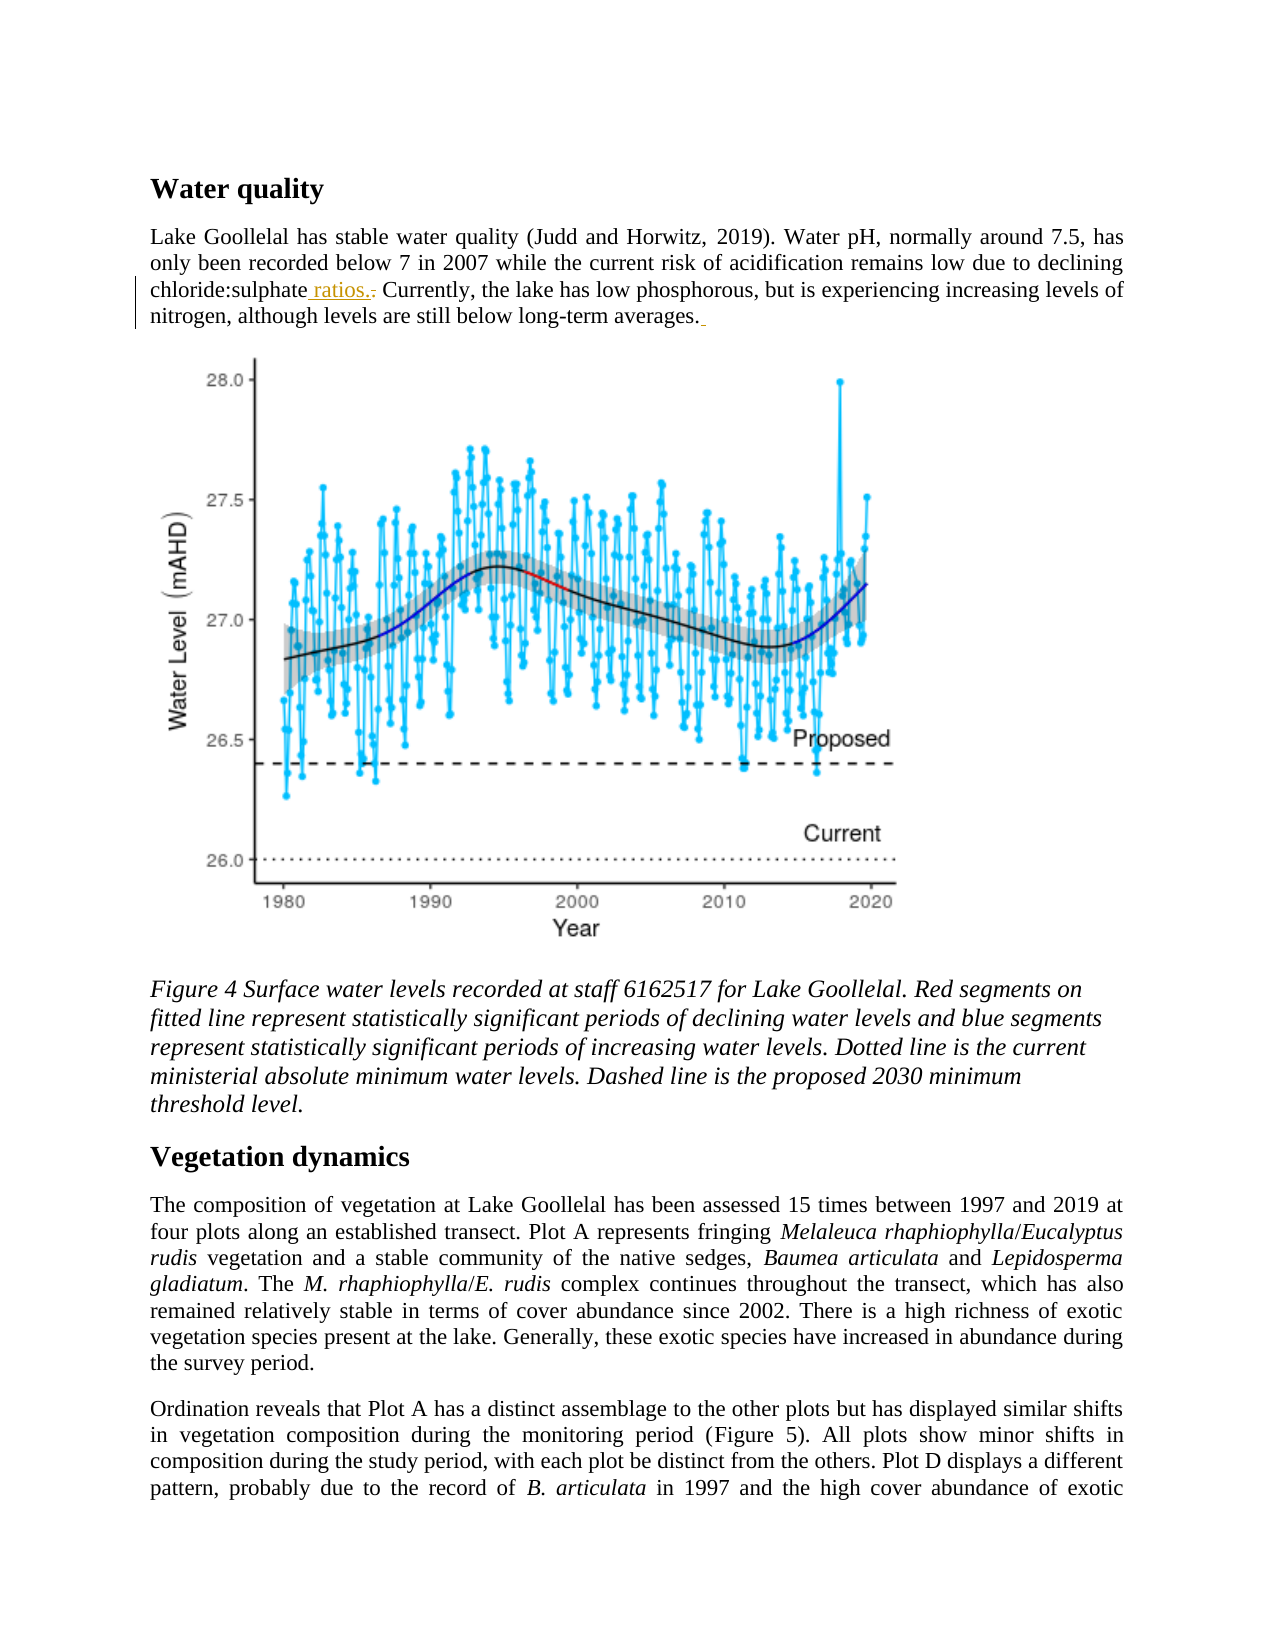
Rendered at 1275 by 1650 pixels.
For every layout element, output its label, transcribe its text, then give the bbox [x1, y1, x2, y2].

text Lake Goollelal has stable water quality (Judd and Horwitz, 2019). Water pH, normally around 7.5, has only been recorded below 7 in 2007 while the current risk of acidification remains low due to declining chloride:sulphate Currently, the lake has low phosphorous, but is experiencing increasing levels of nitrogen, although levels are still below long-term averages. [150, 223, 1125, 328]
text The composition of vegetation at Lake Goollelal has been assessed 15 times between 1997 and 2019 at four plots along an established transect. Plot A represents fringing Melaleuca rhaphiophylla/Eucalyptus rudis vegetation and a stable community of the native sedges, Baumea articulata and Lepidosperma gladiatum. The M. rhaphiophylla/E. rudis complex continues throughout the transect, which has also remained relatively stable in terms of cover abundance since 2002. There is a high richness of exotic vegetation species present at the lake. Generally, these exotic species have increased in abundance during the survey period. [150, 1191, 1125, 1376]
subtitle Water quality [150, 171, 1125, 204]
text Figure 4 Surface water levels recorded at staff 6162517 for Lake Goollelal. Red segments on fitted line represent statistically significant periods of declining water levels and blue segments represent statistically significant periods of increasing water levels. Dotted line is the current ministerial absolute minimum water levels. Dashed line is the proposed 2030 minimum threshold level. [150, 974, 1125, 1118]
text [150, 1394, 1125, 1500]
subtitle Vegetation dynamics [150, 1139, 1125, 1173]
picture [150, 347, 908, 954]
